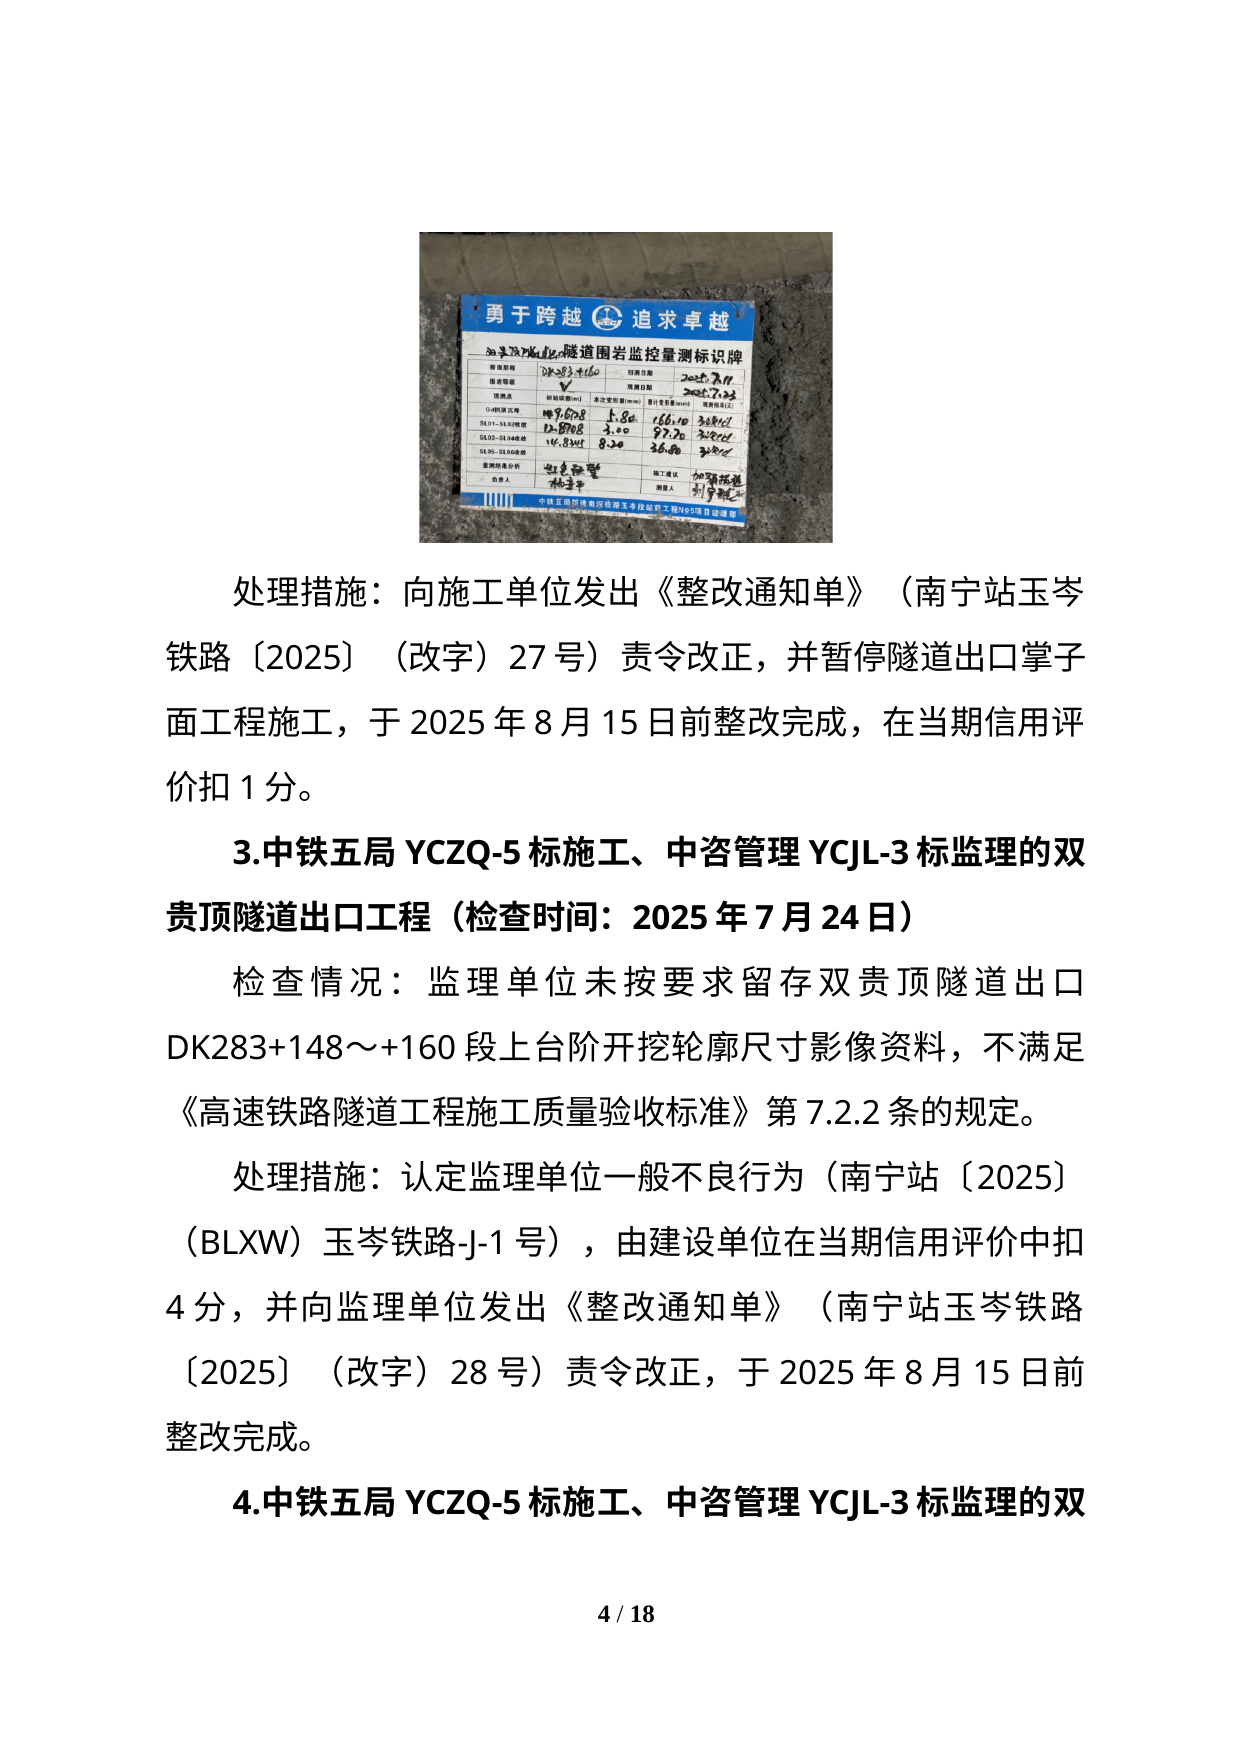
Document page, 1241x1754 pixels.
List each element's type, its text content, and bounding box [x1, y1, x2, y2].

text 处理措施：认定监理单位一般不良行为（南宁站〔2025〕（BLXW）玉岑铁路-J-1号），由建设单位在当期信用评价中扣4分，并向监理单位发出《整改通知单》（南宁站玉岑铁路〔2025〕（改字）28号）责令改正，于2025年8月15日前整改完成。 [165, 1143, 1087, 1468]
text 处理措施：向施工单位发出《整改通知单》（南宁站玉岑铁路〔2025〕（改字）27号）责令改正，并暂停隧道出口掌子面工程施工，于2025年8月15日前整改完成，在当期信用评价扣1分。 [165, 558, 1087, 818]
text 检查情况：监理单位未按要求留存双贵顶隧道出口DK283+148～+160段上台阶开挖轮廓尺寸影像资料，不满足《高速铁路隧道工程施工质量验收标准》第7.2.2条的规定。 [165, 948, 1087, 1143]
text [165, 1468, 1087, 1533]
picture [419, 232, 833, 543]
text 3.中铁五局YCZQ-5标施工、中咨管理YCJL-3标监理的双贵顶隧道出口工程（检查时间：2025年7月24日） [165, 818, 1087, 948]
